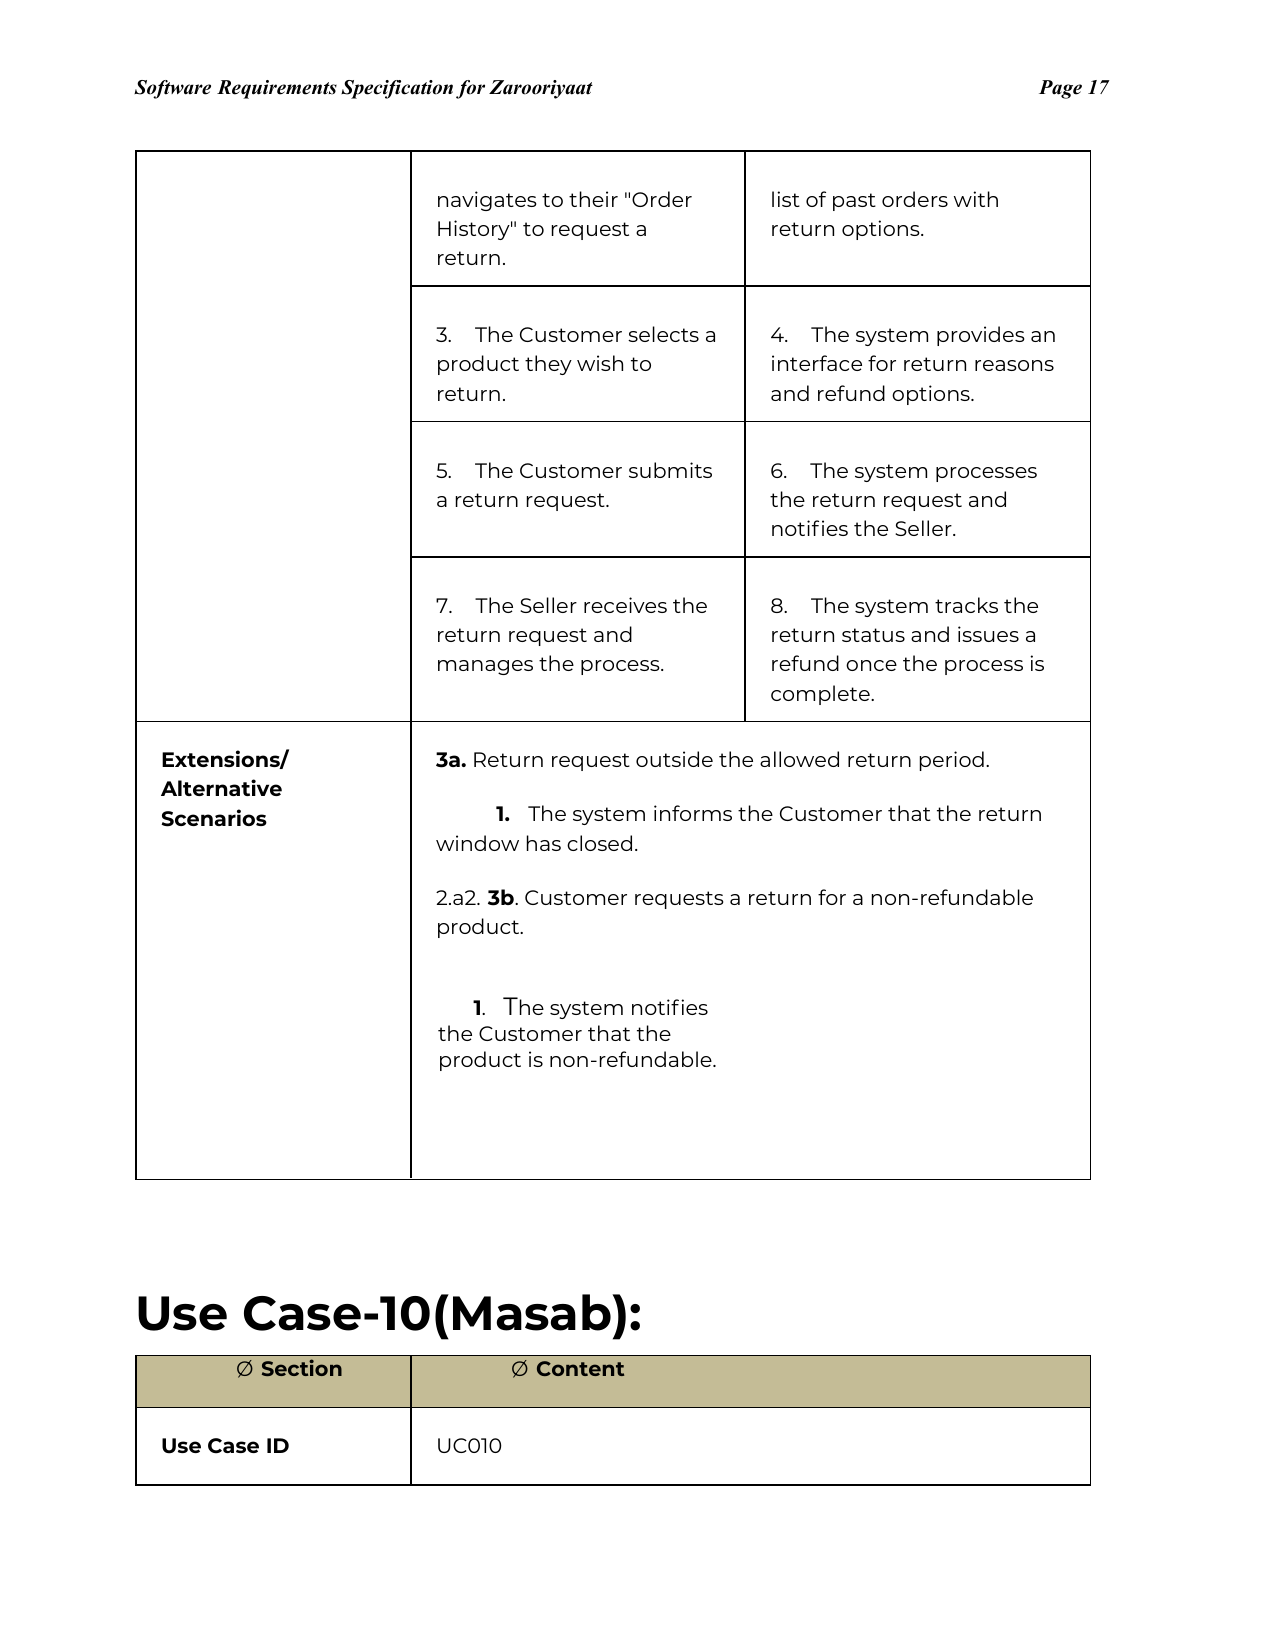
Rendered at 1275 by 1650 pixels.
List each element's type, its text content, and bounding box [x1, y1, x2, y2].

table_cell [412, 152, 744, 285]
table_cell 8. The system tracks the return status and issues a refund once the process is complete. [746, 558, 1090, 721]
table_cell 5. The Customer submits a return request. [412, 422, 744, 556]
table_header Ø Section [137, 1356, 410, 1407]
table_cell 4. The system provides an interface for return reasons and refund options. [746, 287, 1090, 421]
table_header Ø Content [412, 1356, 1090, 1407]
table_cell 7. The Seller receives the return request and manages the process. [412, 558, 744, 721]
table_cell UC010 [412, 1408, 1090, 1484]
table_cell Extensions/Alternative Scenarios [137, 722, 410, 1178]
subtitle Use Case-10(Masab): [135, 1284, 1140, 1342]
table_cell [746, 152, 1090, 285]
table_cell Use Case ID [137, 1408, 410, 1484]
table_cell 3a. Return request outside the allowed return period. 1. The system informs the Customer that the return window has closed. 2.a2. 3b. Customer requests a return for a non-refundable product. [412, 722, 1090, 1178]
table_cell 6. The system processes the return request and notifies the Seller. [746, 422, 1090, 556]
table_cell 3. The Customer selects a product they wish to return. [412, 287, 744, 421]
